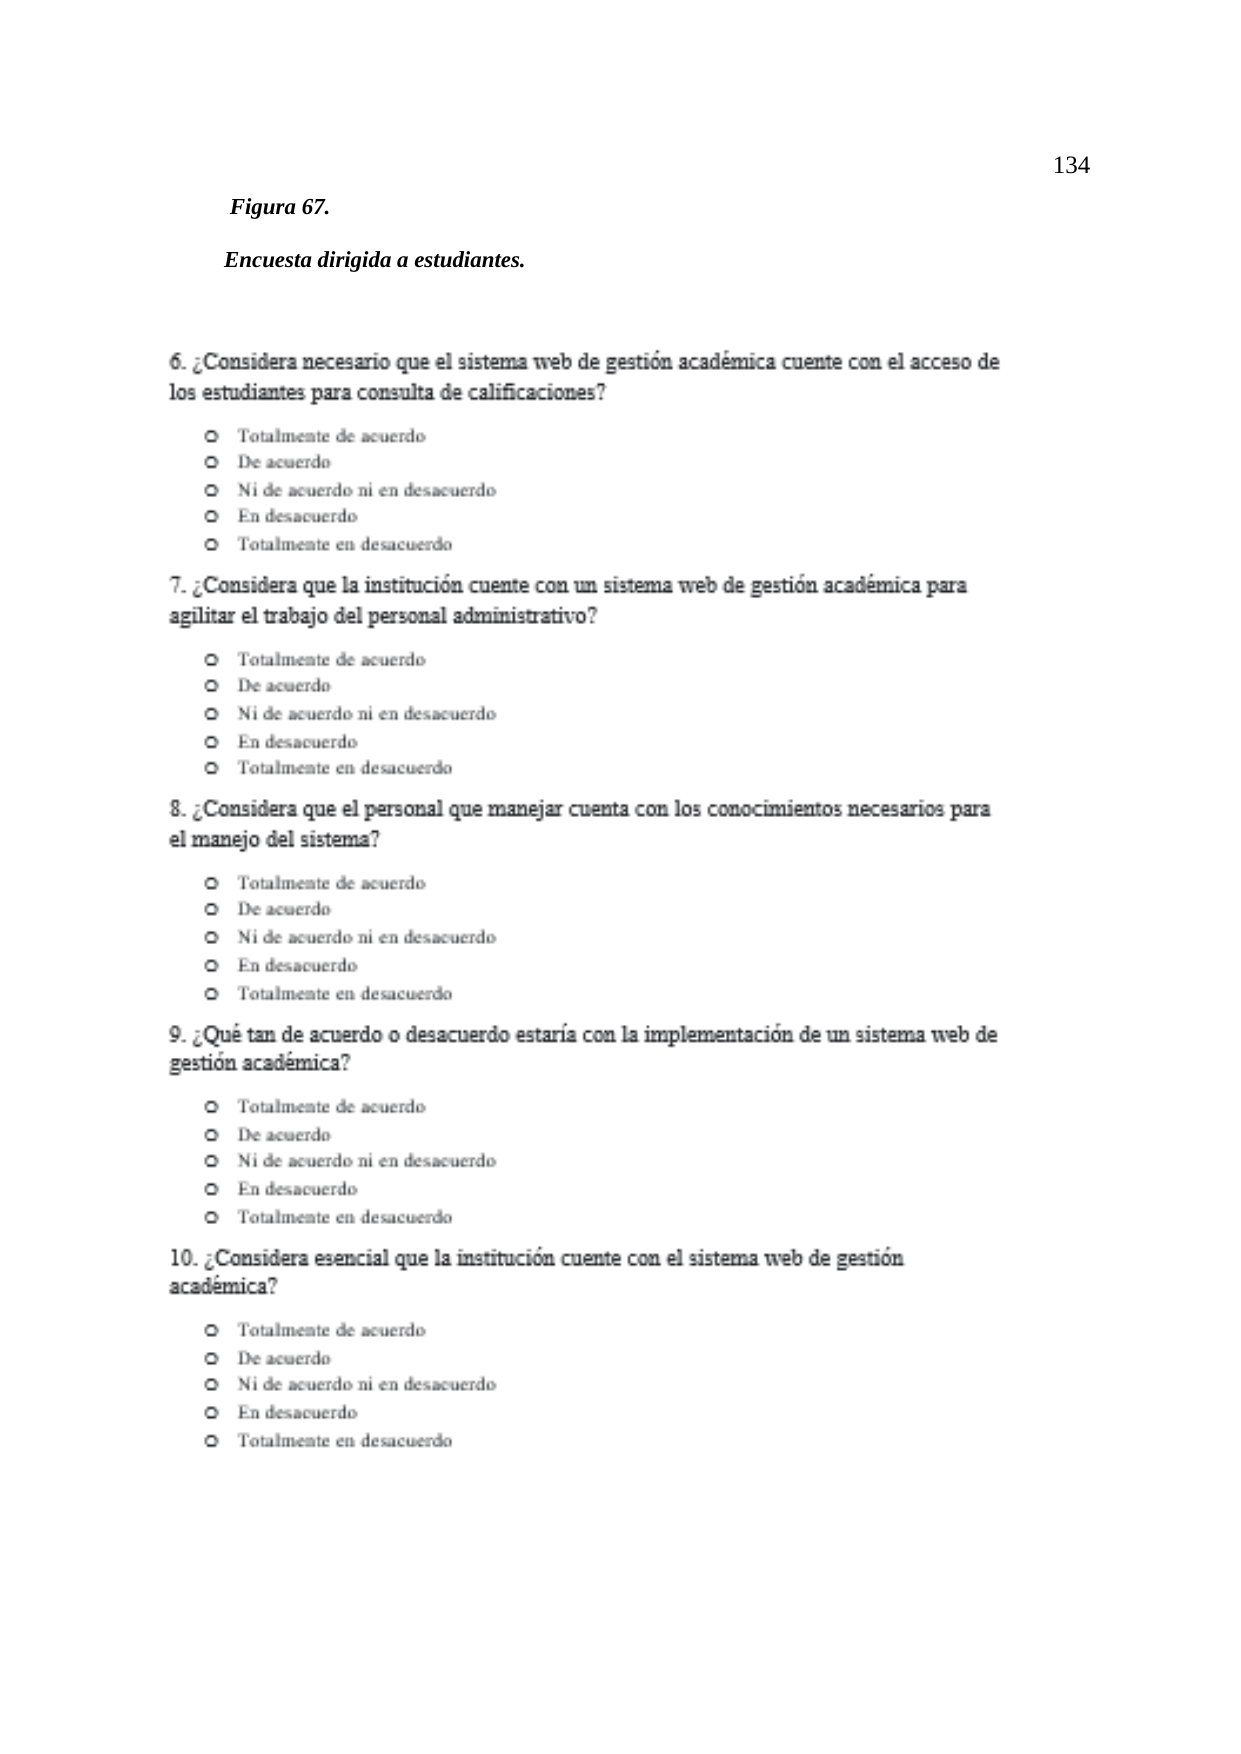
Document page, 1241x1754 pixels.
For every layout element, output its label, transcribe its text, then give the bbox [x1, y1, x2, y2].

text Figura 67. [150, 193, 1090, 219]
picture [116, 284, 1076, 1626]
text Encuesta dirigida a estudiantes. [150, 246, 1090, 272]
